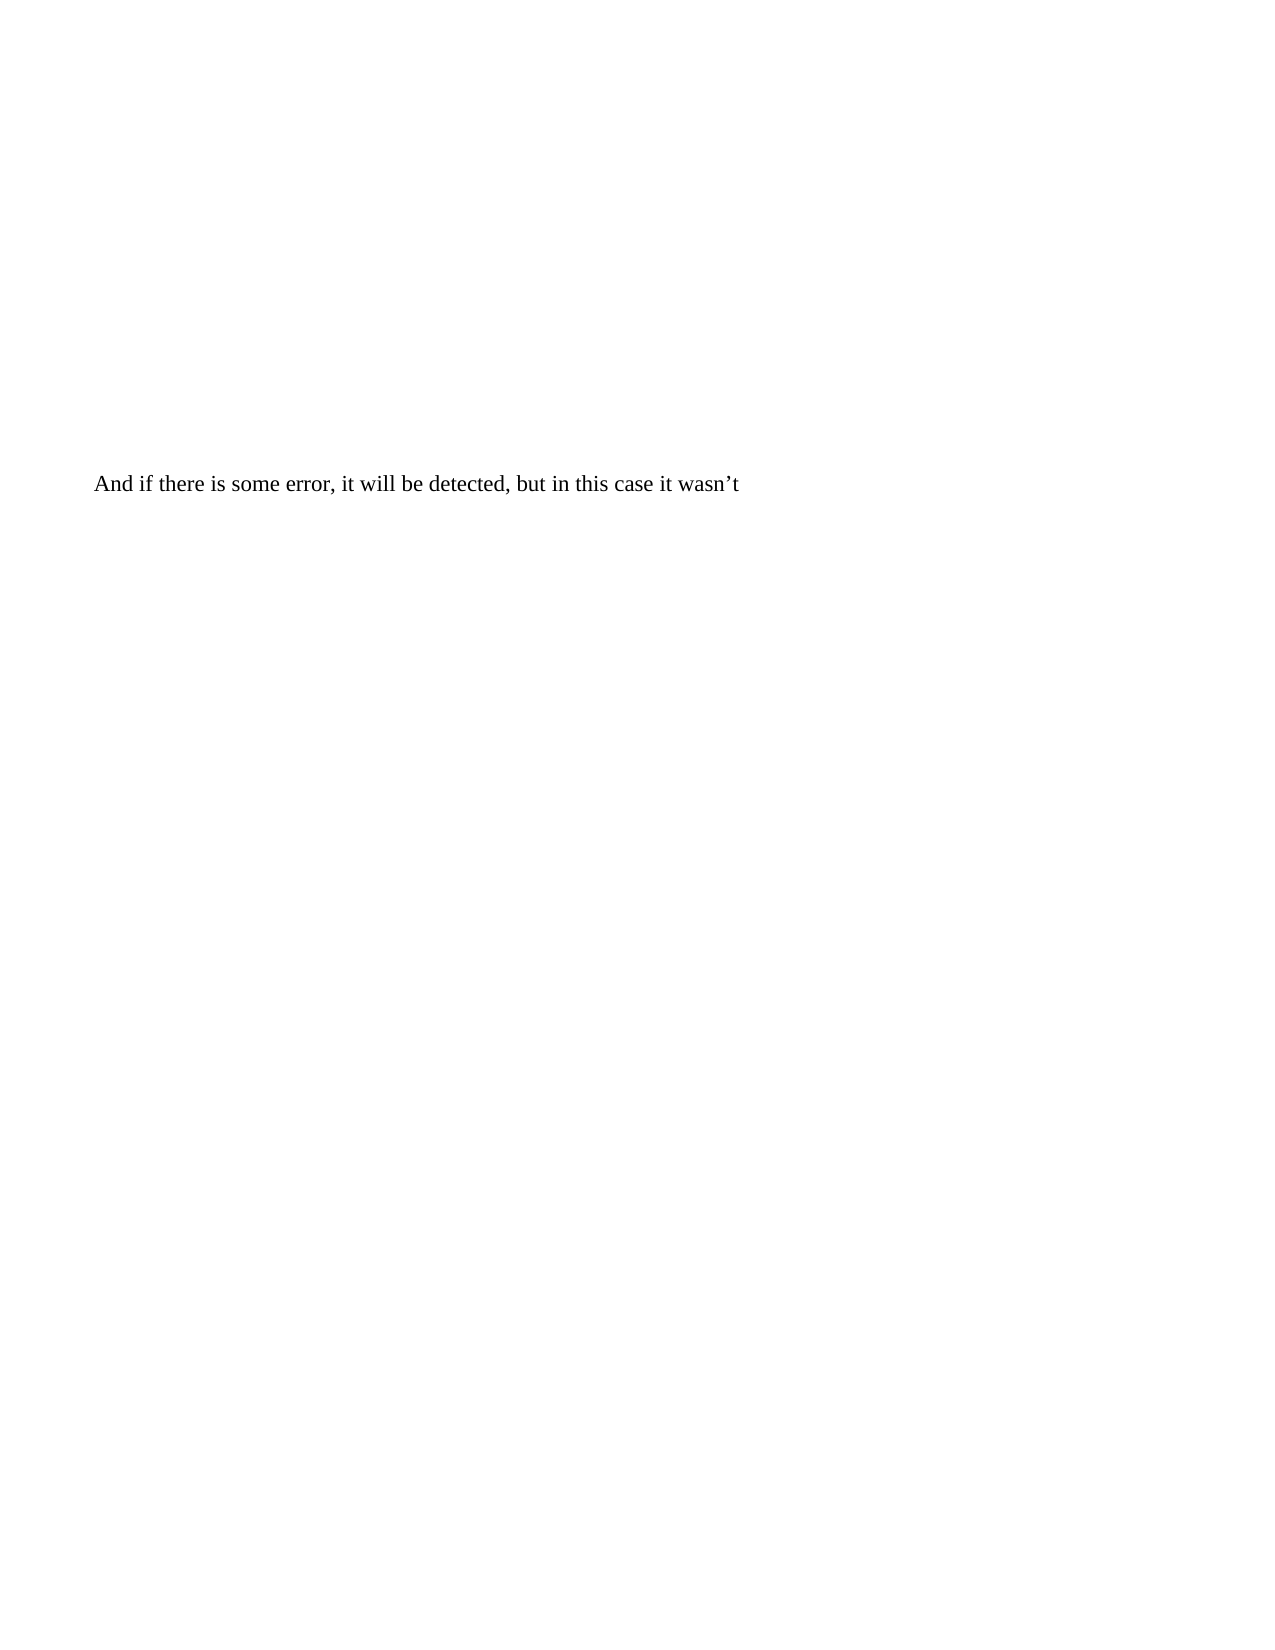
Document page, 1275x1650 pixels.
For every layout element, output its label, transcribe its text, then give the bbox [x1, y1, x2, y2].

text And if there is some error, it will be detected, but in this case it wasn’t [94, 469, 1183, 496]
